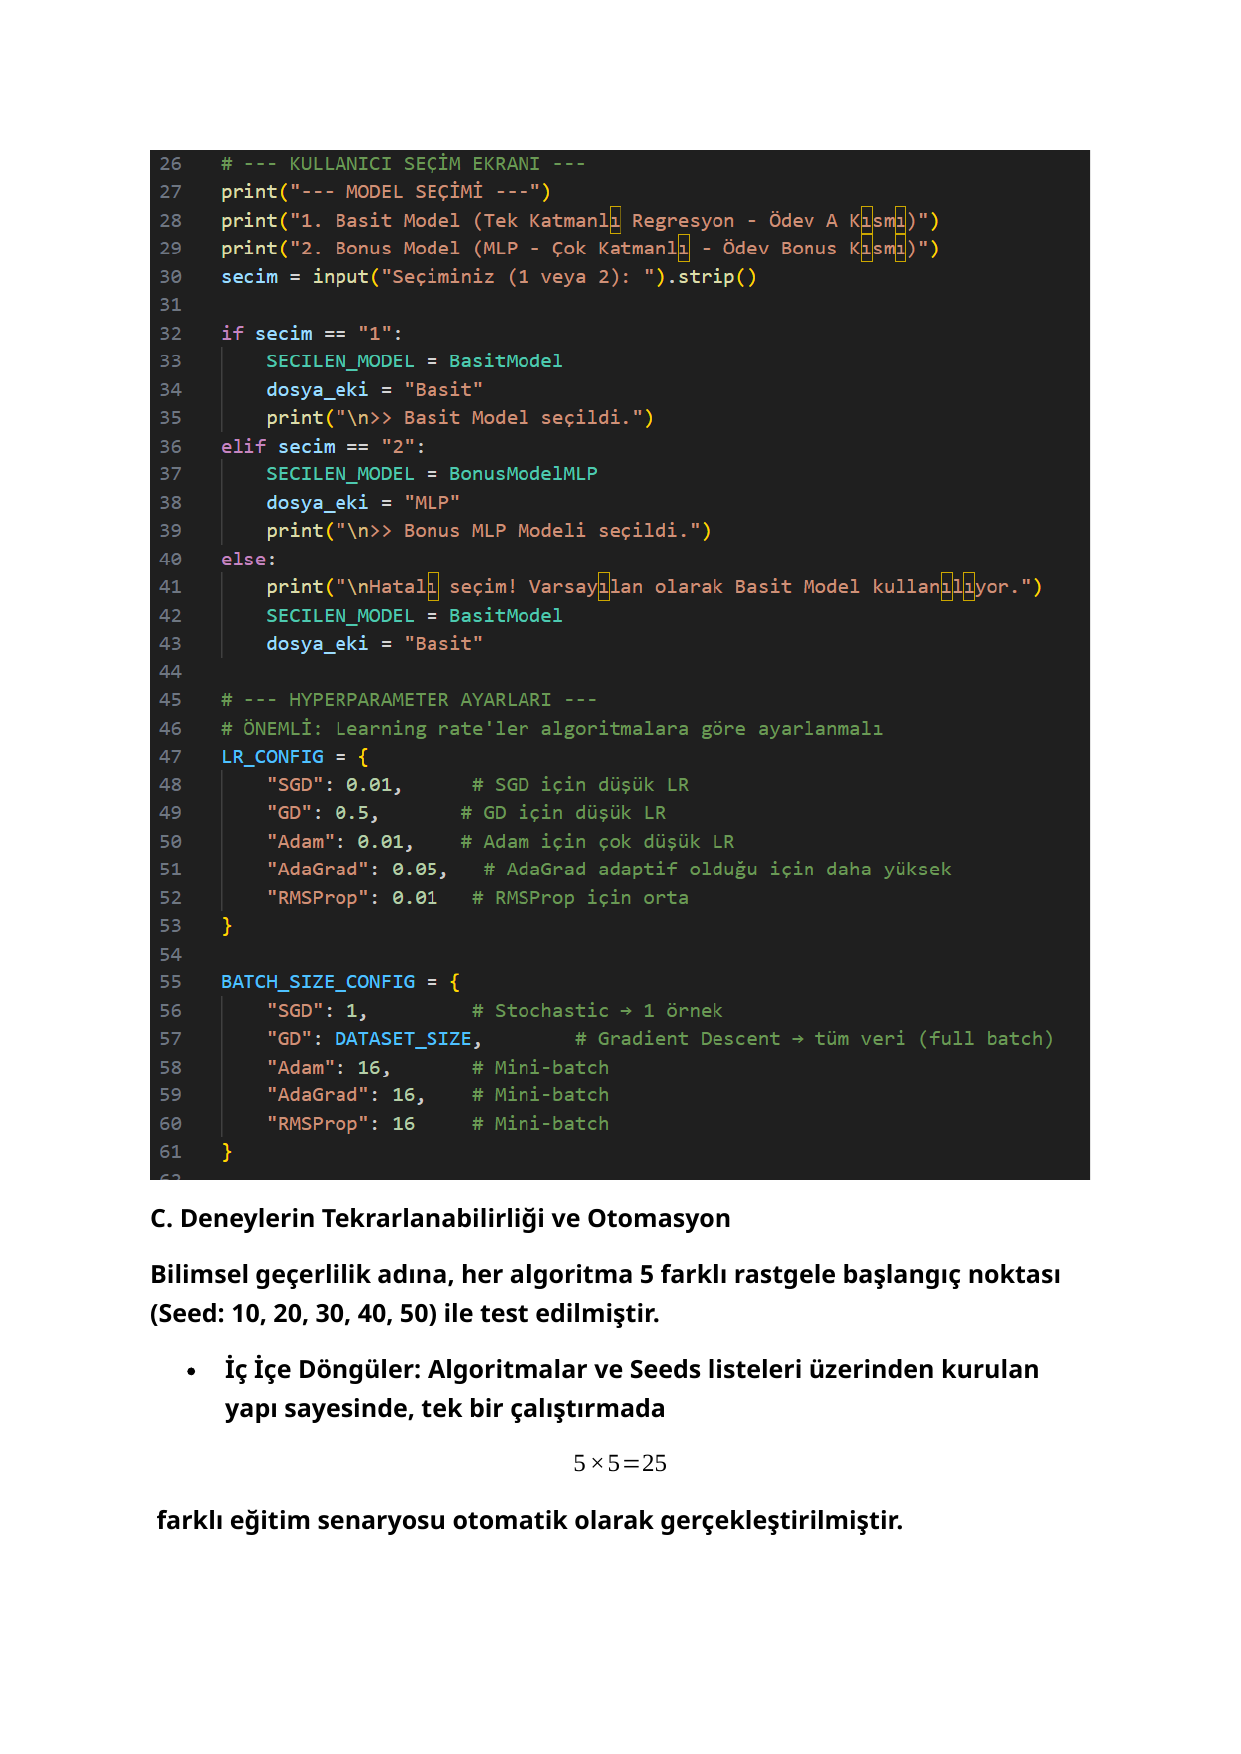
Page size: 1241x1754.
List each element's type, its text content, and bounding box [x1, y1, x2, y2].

list İç İçe Döngüler: Algoritmalar ve Seeds listeleri üzerinden kurulan yapı sayesinde, tek bir çalıştırmada [187, 1352, 1090, 1425]
text C. Deneylerin Tekrarlanabilirliği ve Otomasyon [150, 1201, 1090, 1235]
text farklı eğitim senaryosu otomatik olarak gerçekleştirilmiştir. [150, 1503, 1090, 1537]
text Bilimsel geçerlilik adına, her algoritma 5 farklı rastgele başlangıç noktası (Seed: 10, 20, 30, 40, 50) ile test edilmiştir. [150, 1257, 1090, 1330]
picture [150, 150, 1091, 1180]
